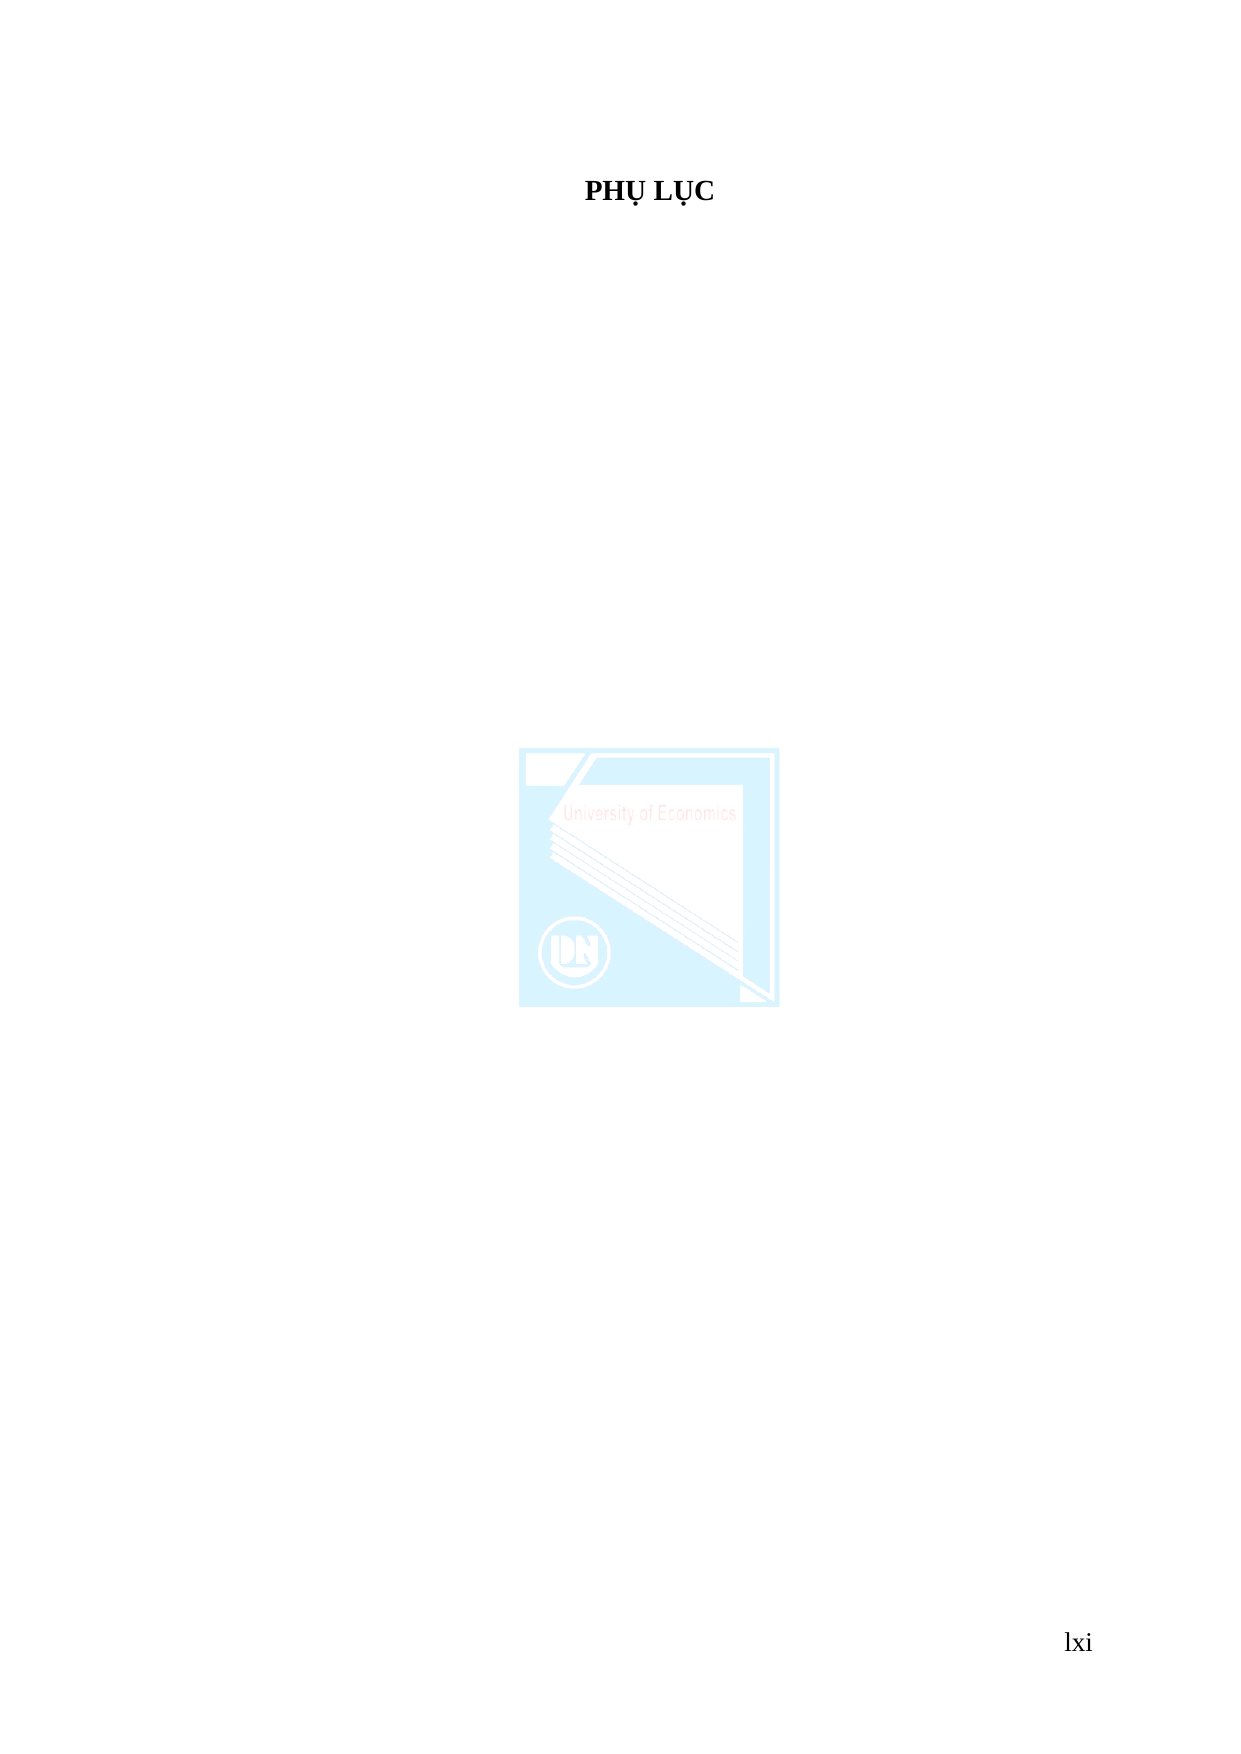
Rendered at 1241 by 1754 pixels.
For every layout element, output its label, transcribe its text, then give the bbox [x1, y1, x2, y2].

subtitle PHỤ LỤC [207, 173, 1092, 206]
